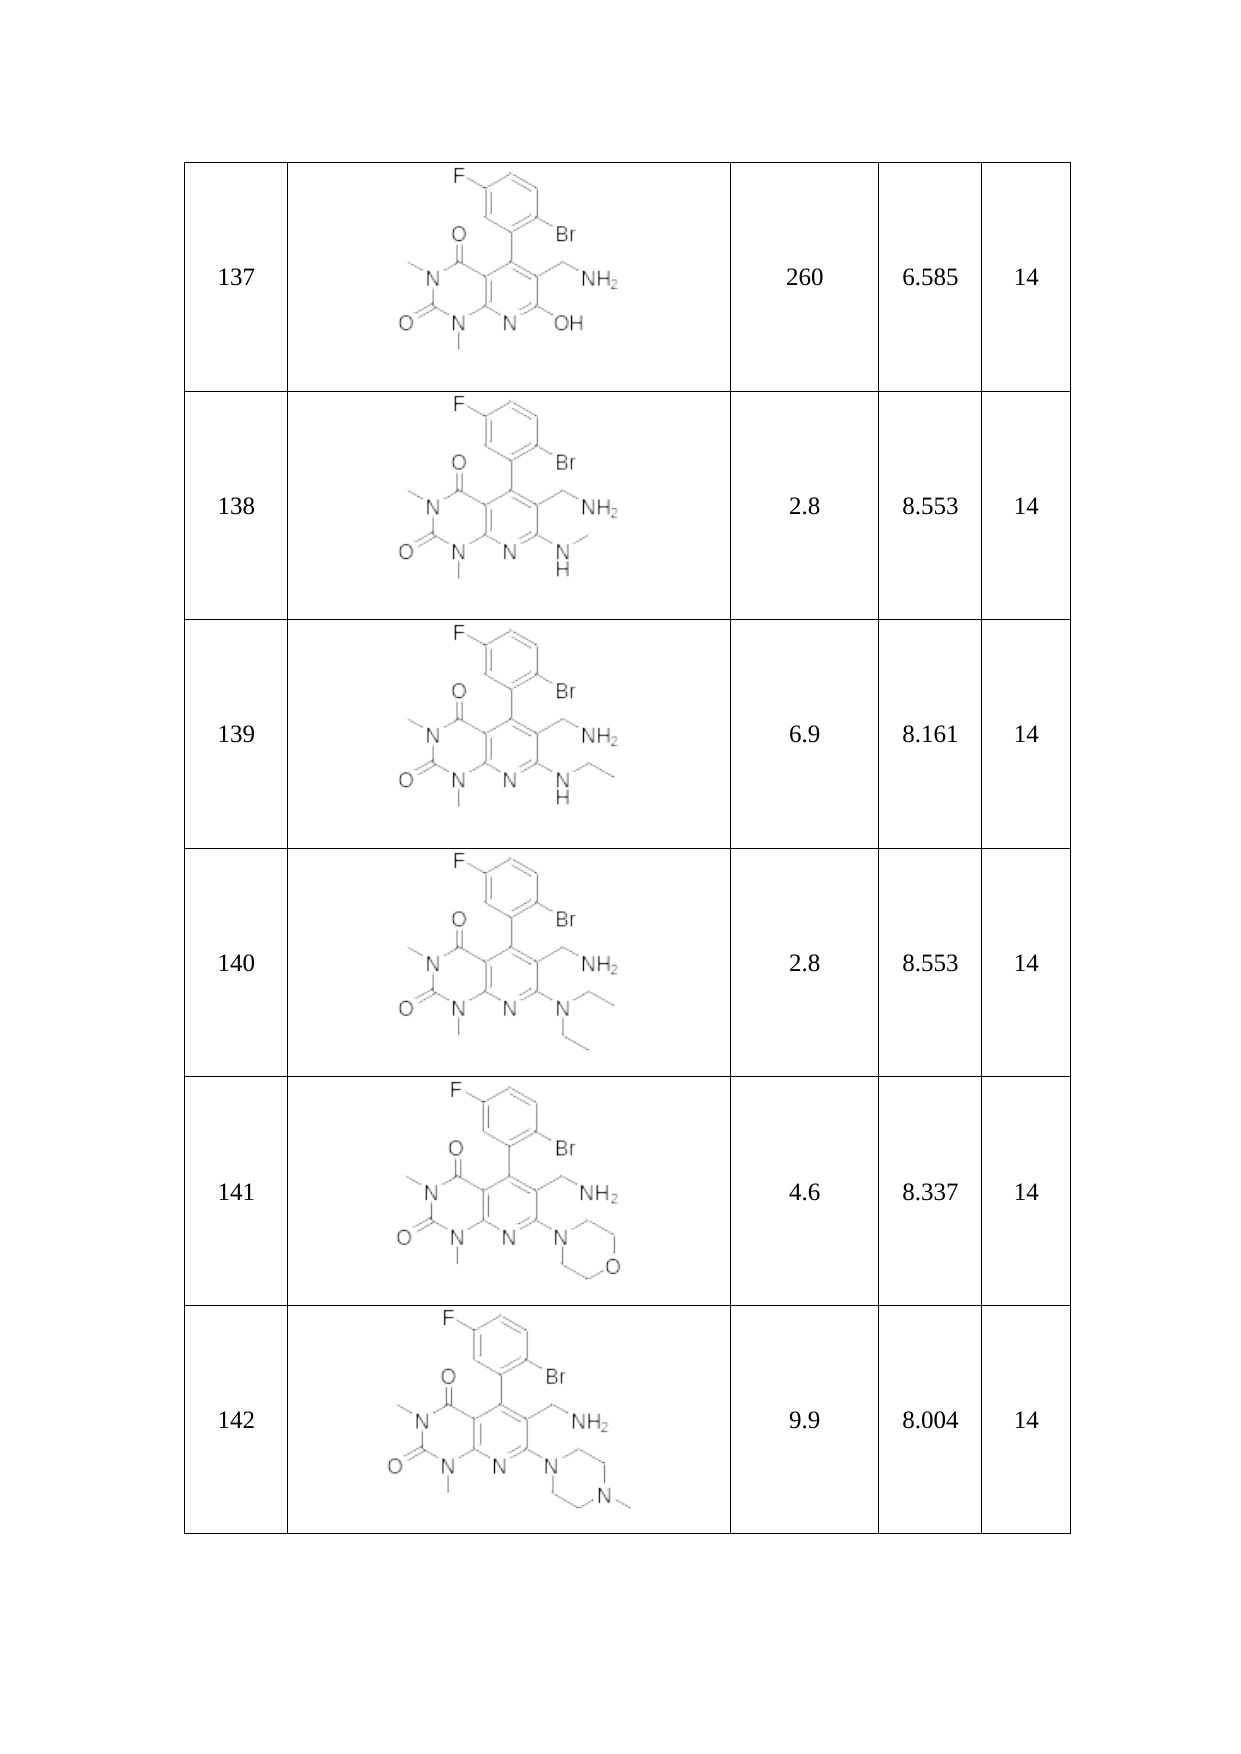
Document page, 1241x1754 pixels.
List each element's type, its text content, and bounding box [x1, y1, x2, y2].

table_cell 14 [982, 849, 1070, 1076]
table_cell 14 [982, 1306, 1070, 1533]
table_cell 14 [982, 392, 1070, 619]
table_cell 142 [185, 1306, 287, 1533]
table_cell [288, 1306, 730, 1533]
table_cell 2.8 [731, 849, 878, 1076]
table_cell 8.337 [879, 1077, 981, 1305]
table_cell 260 [731, 163, 878, 391]
table_cell 4.6 [731, 1077, 878, 1305]
table_cell 8.553 [879, 849, 981, 1076]
table_cell [288, 392, 730, 619]
table_cell 14 [982, 620, 1070, 848]
table_cell [288, 849, 730, 1076]
table_cell 140 [185, 849, 287, 1076]
table_cell 6.585 [879, 163, 981, 391]
table_cell 138 [185, 392, 287, 619]
table_cell 14 [982, 163, 1070, 391]
table_cell 137 [185, 163, 287, 391]
table_cell 141 [185, 1077, 287, 1305]
table_cell 8.161 [879, 620, 981, 848]
table_cell [288, 620, 730, 848]
table_cell 8.553 [879, 392, 981, 619]
table_cell 8.004 [879, 1306, 981, 1533]
table_cell [288, 1077, 730, 1305]
table_cell 2.8 [731, 392, 878, 619]
table_cell [288, 163, 730, 391]
table_cell 139 [185, 620, 287, 848]
table_cell 6.9 [731, 620, 878, 848]
table_cell 14 [982, 1077, 1070, 1305]
table_cell 9.9 [731, 1306, 878, 1533]
